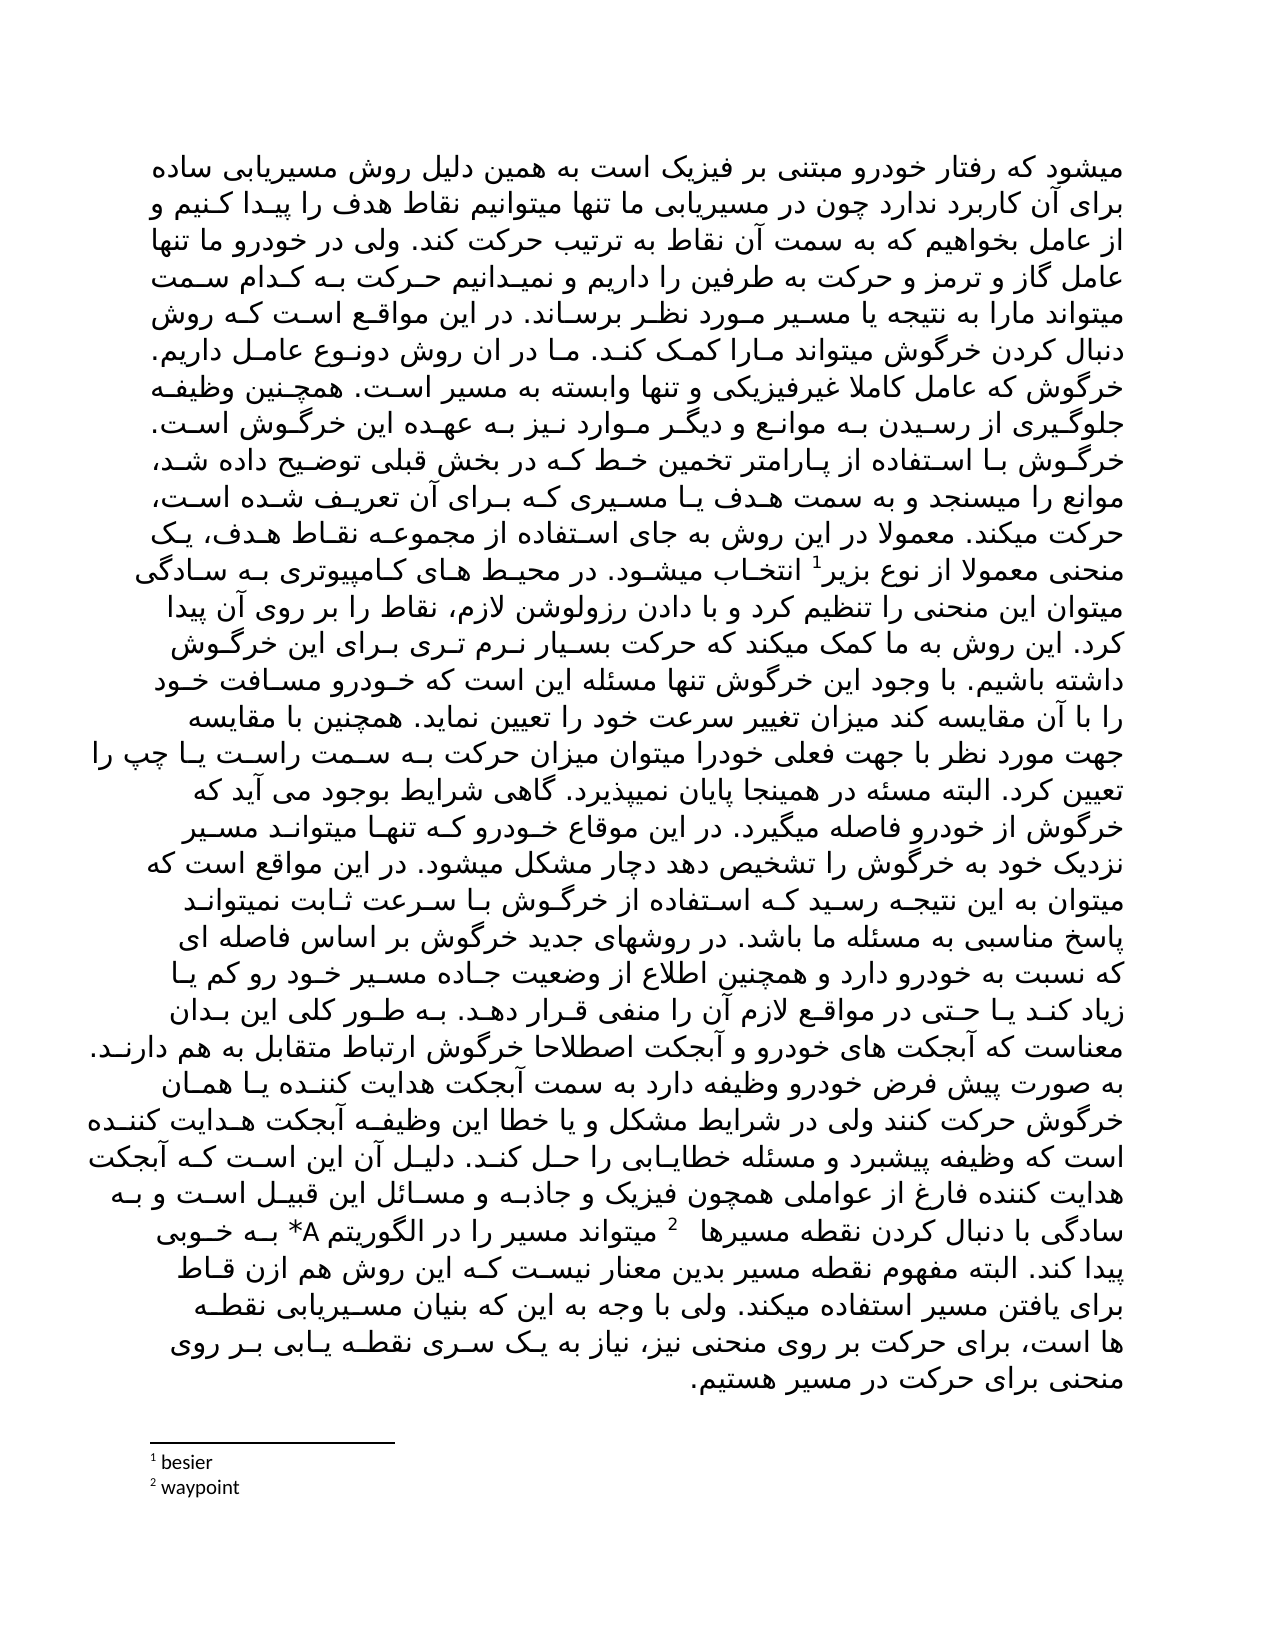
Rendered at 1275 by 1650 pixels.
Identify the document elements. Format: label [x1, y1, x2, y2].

text [150, 150, 1125, 1396]
